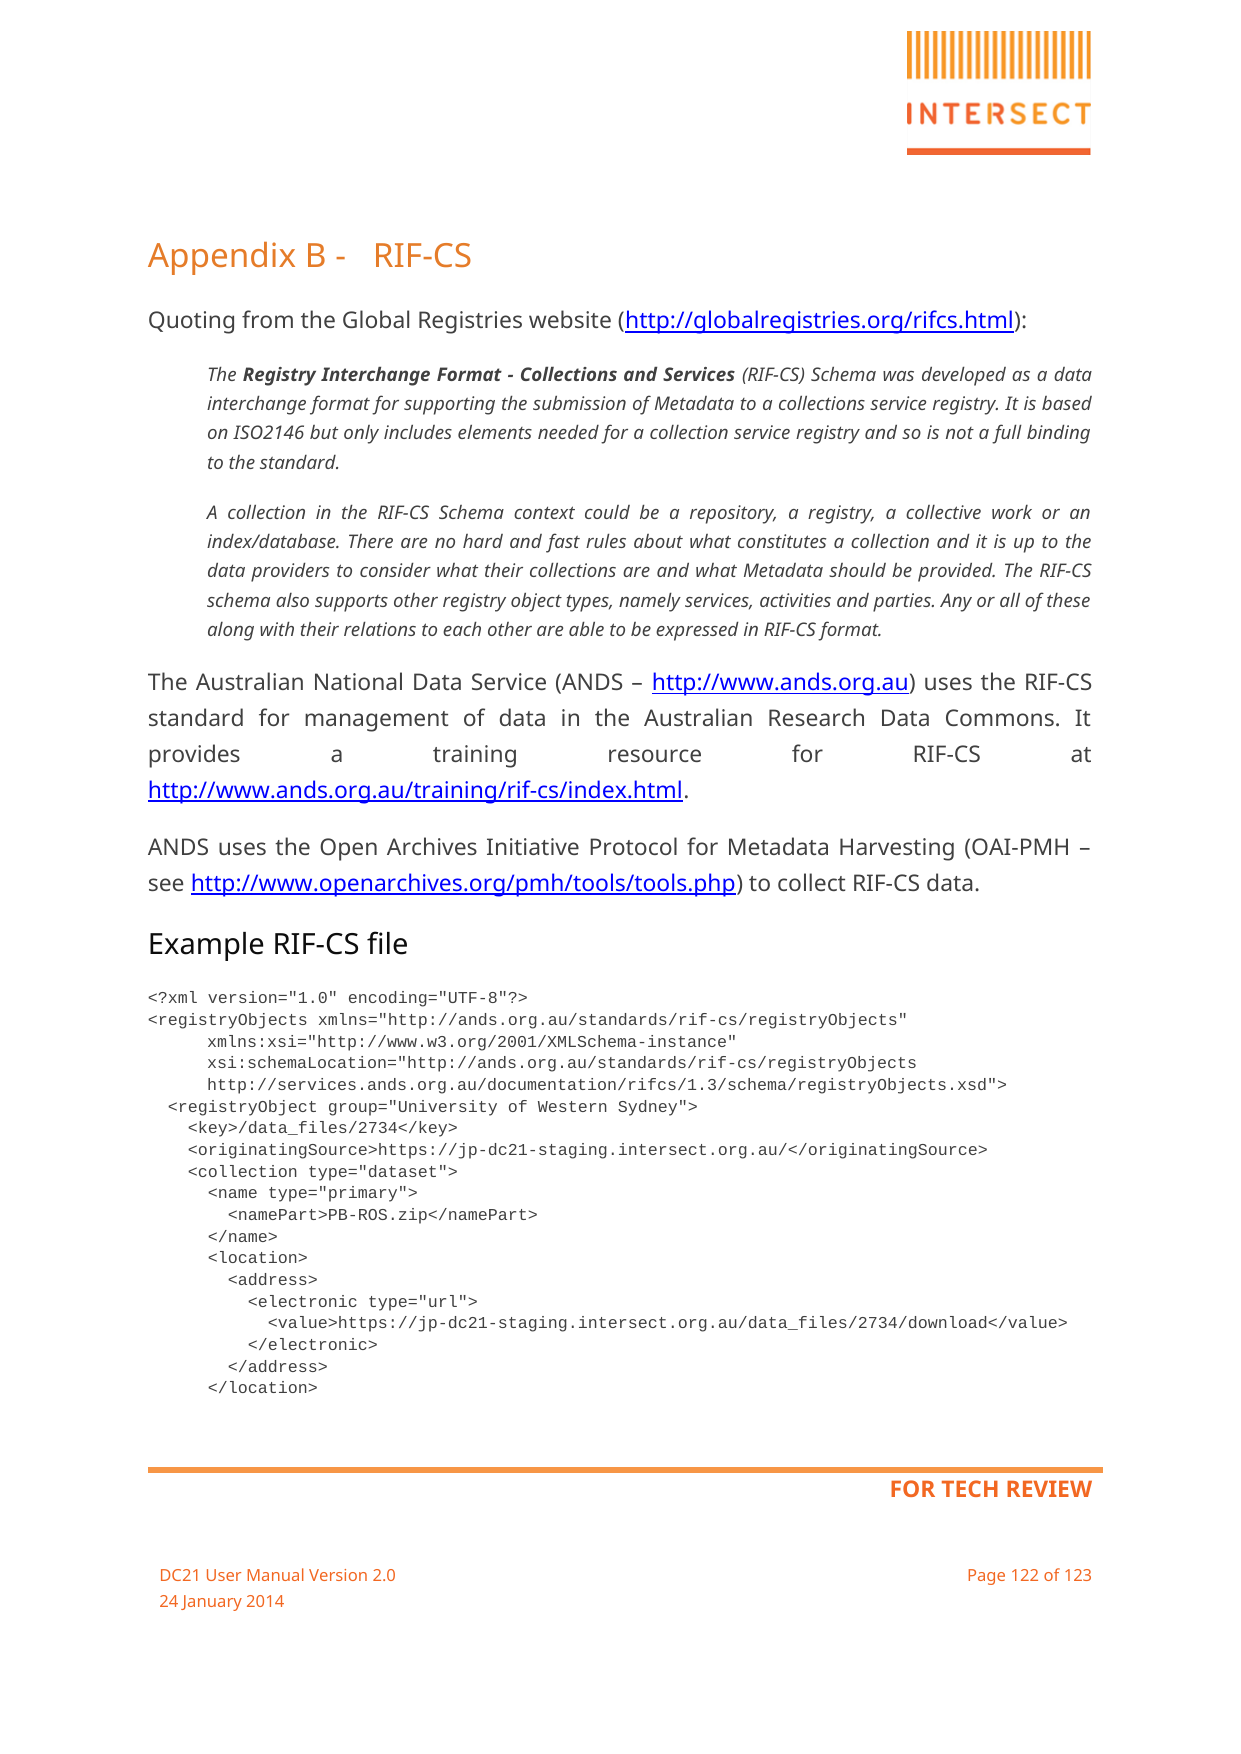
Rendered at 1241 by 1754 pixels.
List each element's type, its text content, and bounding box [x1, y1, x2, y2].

text The Registry Interchange Format - Collections and Services (RIF-CS) Schema was developed as a data interchange format for supporting the submission of Metadata to a collections service registry. It is based on ISO2146 but only includes elements needed for a collection service registry and so is not a full binding to the standard. [207, 361, 1092, 474]
text A collection in the RIF-CS Schema context could be a repository, a registry, a collective work or an index/database. There are no hard and fast rules about what constitutes a collection and it is up to the data providers to consider what their collections are and what Metadata should be provided. The RIF-CS schema also supports other registry object types, namely services, activities and parties. Any or all of these along with their relations to each other are able to be expressed in RIF-CS format. [207, 499, 1092, 642]
text <address> [148, 1272, 1092, 1291]
text <?xml version="1.0" encoding="UTF-8"?> [148, 990, 1092, 1009]
text </location> [148, 1380, 1092, 1399]
text <electronic type="url"> [148, 1293, 1092, 1312]
text </electronic> [148, 1337, 1092, 1356]
text The Australian National Data Service (ANDS – http://www.ands.org.au) uses the RIF-CS standard for management of data in the Australian Research Data Commons. It provides a training resource for RIF-CS at http://www.ands.org.au/training/rif-cs/index.html. [148, 666, 1092, 805]
text <value>https://jp-dc21-staging.intersect.org.au/data_files/2734/download</value> [148, 1315, 1092, 1334]
picture [905, 29, 1093, 157]
text <key>/data_files/2734</key> [148, 1120, 1092, 1139]
text <registryObjects xmlns="http://ands.org.au/standards/rif-cs/registryObjects" xmlns:xsi="http://www.w3.org/2001/XMLSchema-instance" xsi:schemaLocation="http://ands.org.au/standards/rif-cs/registryObjects http://services.ands.org.au/documentation/rifcs/1.3/schema/registryObjects.xsd"> [148, 1012, 1092, 1096]
text <location> [148, 1250, 1092, 1269]
text Quoting from the Global Registries website (http://globalregistries.org/rifcs.html): [148, 304, 1092, 336]
text ANDS uses the Open Archives Initiative Protocol for Metadata Harvesting (OAI-PMH – see http://www.openarchives.org/pmh/tools/tools.php) to collect RIF-CS data. [148, 831, 1092, 898]
subtitle Example RIF-CS file [148, 923, 1092, 963]
text <namePart>PB-ROS.zip</namePart> [148, 1207, 1092, 1226]
text </name> [148, 1228, 1092, 1247]
text </address> [148, 1358, 1092, 1377]
text <registryObject group="University of Western Sydney"> [148, 1098, 1092, 1117]
text <collection type="dataset"> [148, 1163, 1092, 1182]
text RIF-CS [148, 231, 1092, 277]
text <originatingSource>https://jp-dc21-staging.intersect.org.au/</originatingSource> [148, 1142, 1092, 1161]
text <name type="primary"> [148, 1185, 1092, 1204]
